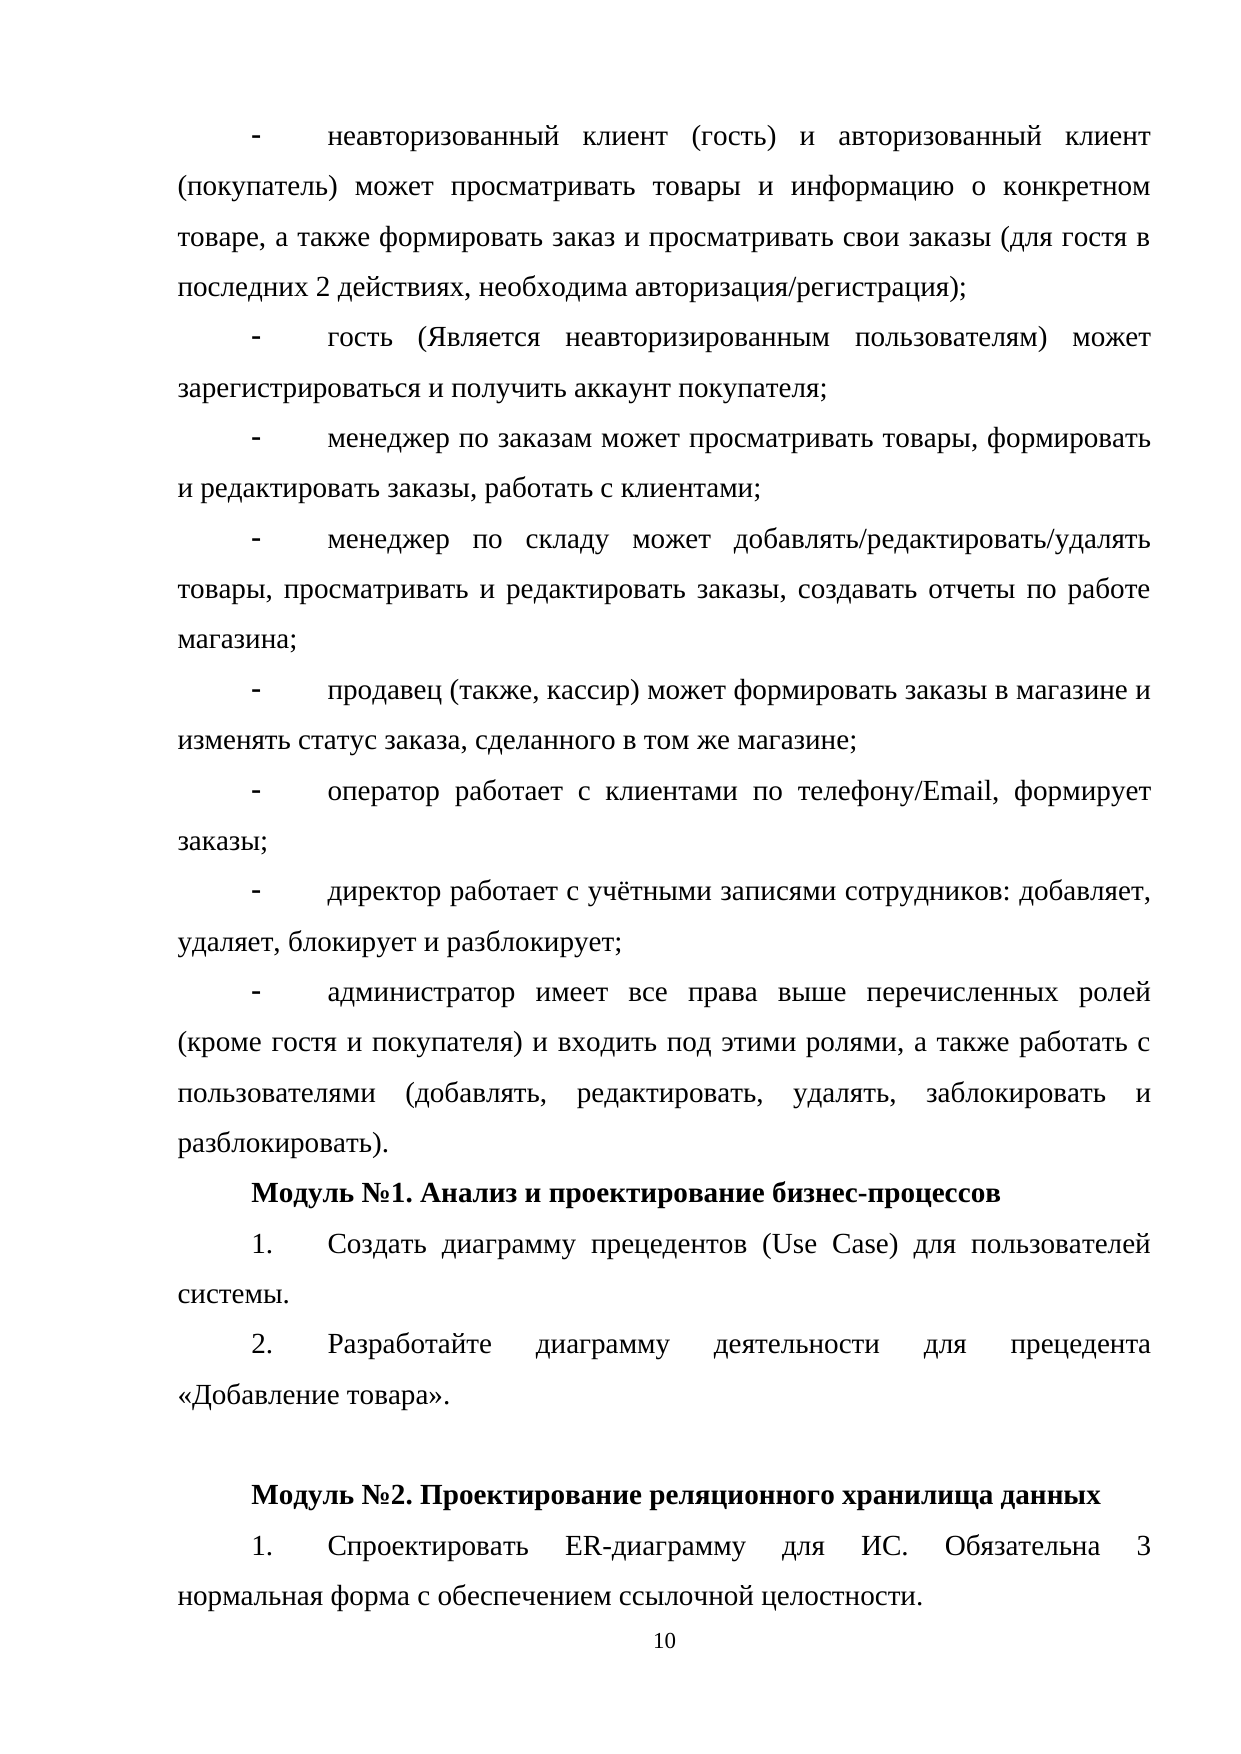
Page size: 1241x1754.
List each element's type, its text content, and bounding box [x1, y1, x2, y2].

text Модуль №1. Анализ и проектирование бизнес-процессов [177, 1176, 1152, 1209]
list продавец (также, кассир) может формировать заказы в магазине и изменять статус заказа, сделанного в том же магазине; [177, 672, 1152, 756]
list Разработайте диаграмму деятельности для прецедента «Добавление товара». [177, 1326, 1152, 1410]
list менеджер по заказам может просматривать товары, формировать и редактировать заказы, работать с клиентами; [177, 420, 1152, 504]
list гость (Является неавторизированным пользователям) может зарегистрироваться и получить аккаунт покупателя; [177, 319, 1152, 403]
text Модуль №2. Проектирование реляционного хранилища данных [177, 1477, 1152, 1511]
list менеджер по складу может добавлять/редактировать/удалять товары, просматривать и редактировать заказы, создавать отчеты по работе магазина; [177, 521, 1152, 655]
list Спроектировать ER-диаграмму для ИС. Обязательна 3 нормальная форма с обеспечением ссылочной целостности. [177, 1528, 1152, 1612]
list администратор имеет все права выше перечисленных ролей (кроме гостя и покупателя) и входить под этими ролями, а также работать с пользователями (добавлять, редактировать, удалять, заблокировать и разблокировать). [177, 974, 1152, 1159]
list Создать диаграмму прецедентов (Use Case) для пользователей системы. [177, 1226, 1152, 1310]
list директор работает с учётными записями сотрудников: добавляет, удаляет, блокирует и разблокирует; [177, 873, 1152, 957]
list оператор работает с клиентами по телефону/Email, формирует заказы; [177, 773, 1152, 857]
list неавторизованный клиент (гость) и авторизованный клиент (покупатель) может просматривать товары и информацию о конкретном товаре, а также формировать заказ и просматривать свои заказы (для гостя в последних 2 действиях, необходима авторизация/регистрация); [177, 118, 1152, 303]
